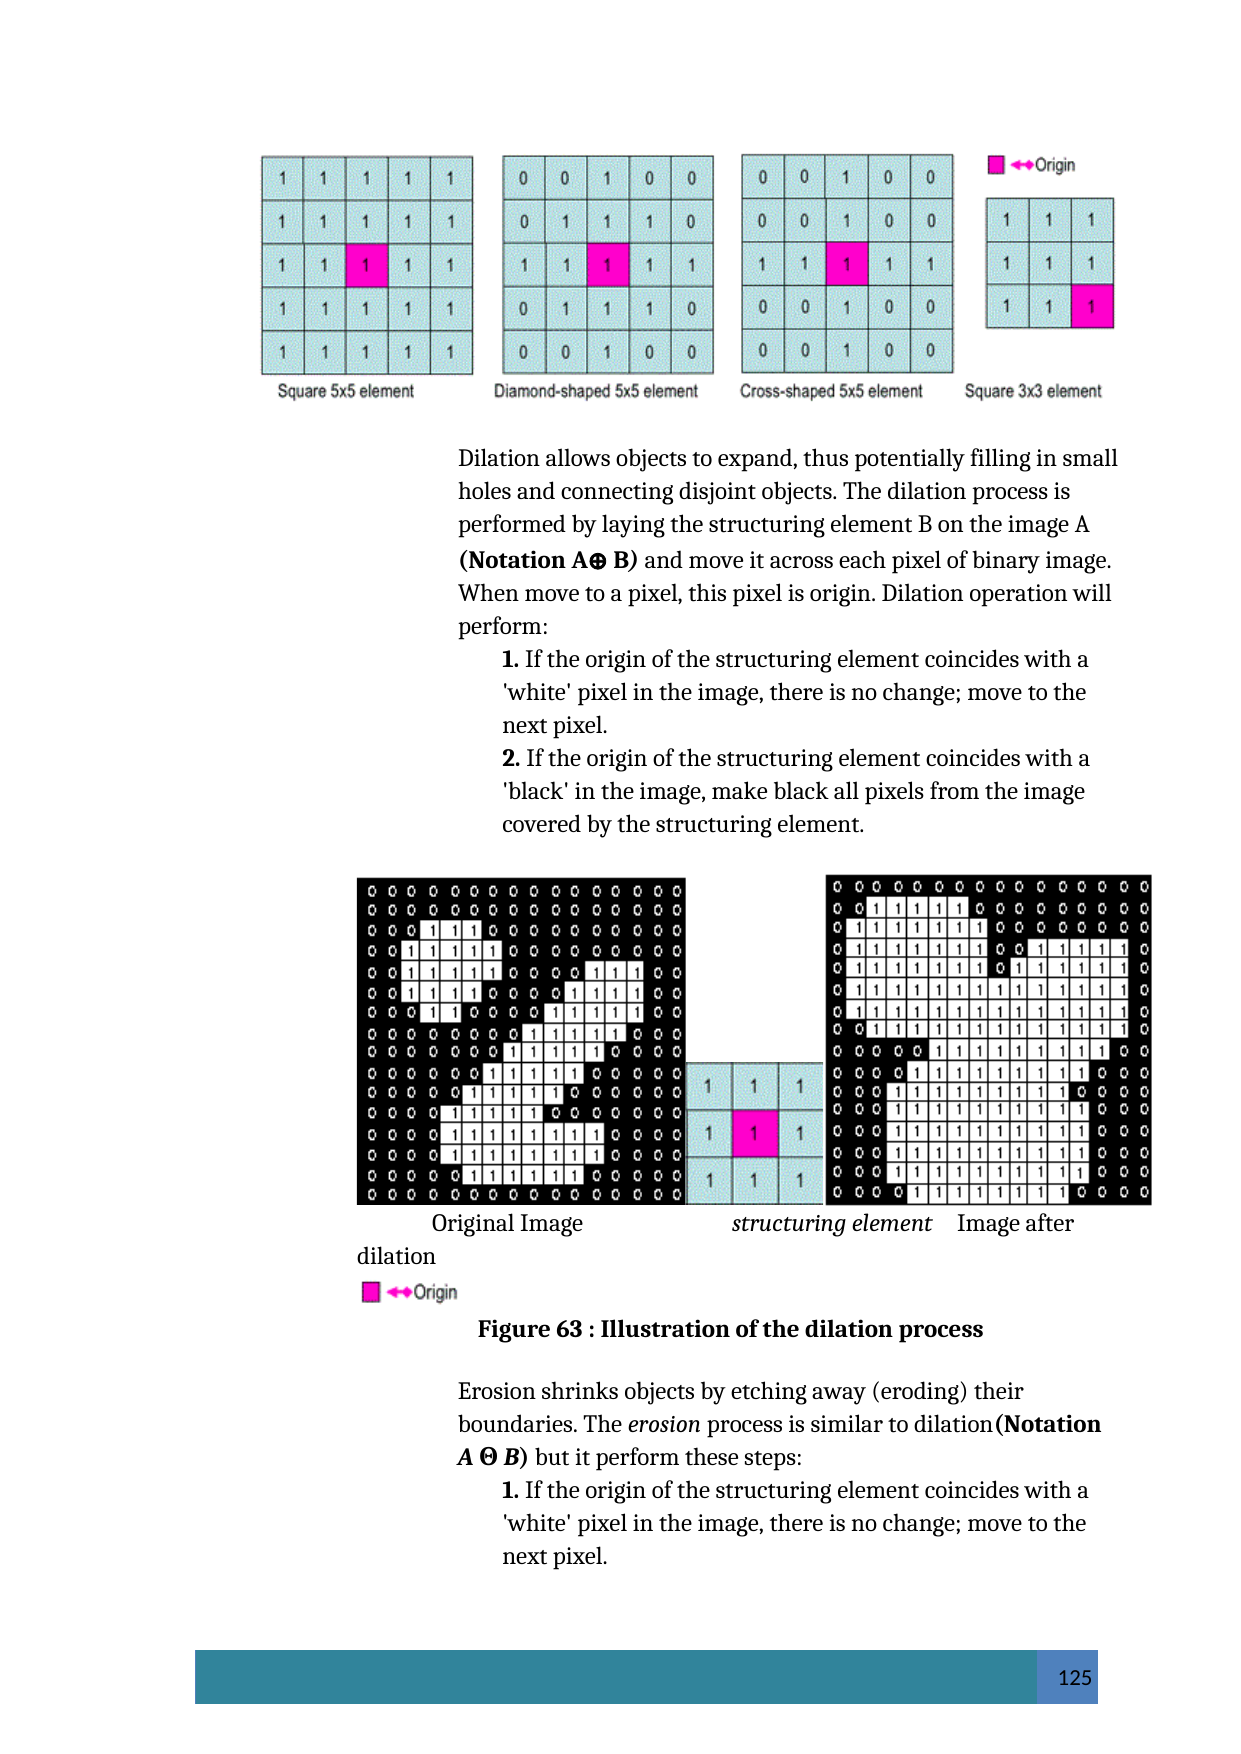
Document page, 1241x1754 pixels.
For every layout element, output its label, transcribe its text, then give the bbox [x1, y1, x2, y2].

picture [356, 872, 1155, 1207]
picture [253, 147, 1123, 407]
text 2. If the origin of the structuring element coincides with a 'black' in the image, make black all pixels from the image covered by the structuring element. [502, 744, 1122, 838]
text 1. If the origin of the structuring element coincides with a 'white' pixel in the image, there is no change; move to the next pixel. [502, 1476, 1122, 1571]
text Erosion shrinks objects by etching away (eroding) their boundaries. The erosion process is similar to dilation(Notation A Θ B) but it perform these steps: [458, 1377, 1122, 1472]
list Figure 63 : Illustration of the dilation process [340, 1315, 1122, 1344]
text Dilation allows objects to expand, thus potentially filling in small holes and connecting disjoint objects. The dilation process is performed by laying the structuring element B on the image A (Notation A⊕ B) and move it across each pixel of binary image. When move to a pixel, this pixel is origin. Dilation operation will perform: [458, 444, 1122, 640]
picture [356, 1275, 462, 1311]
text 1. If the origin of the structuring element coincides with a 'white' pixel in the image, there is no change; move to the next pixel. [502, 645, 1122, 739]
text Original Image structuring element Image after dilation [357, 1209, 1122, 1271]
